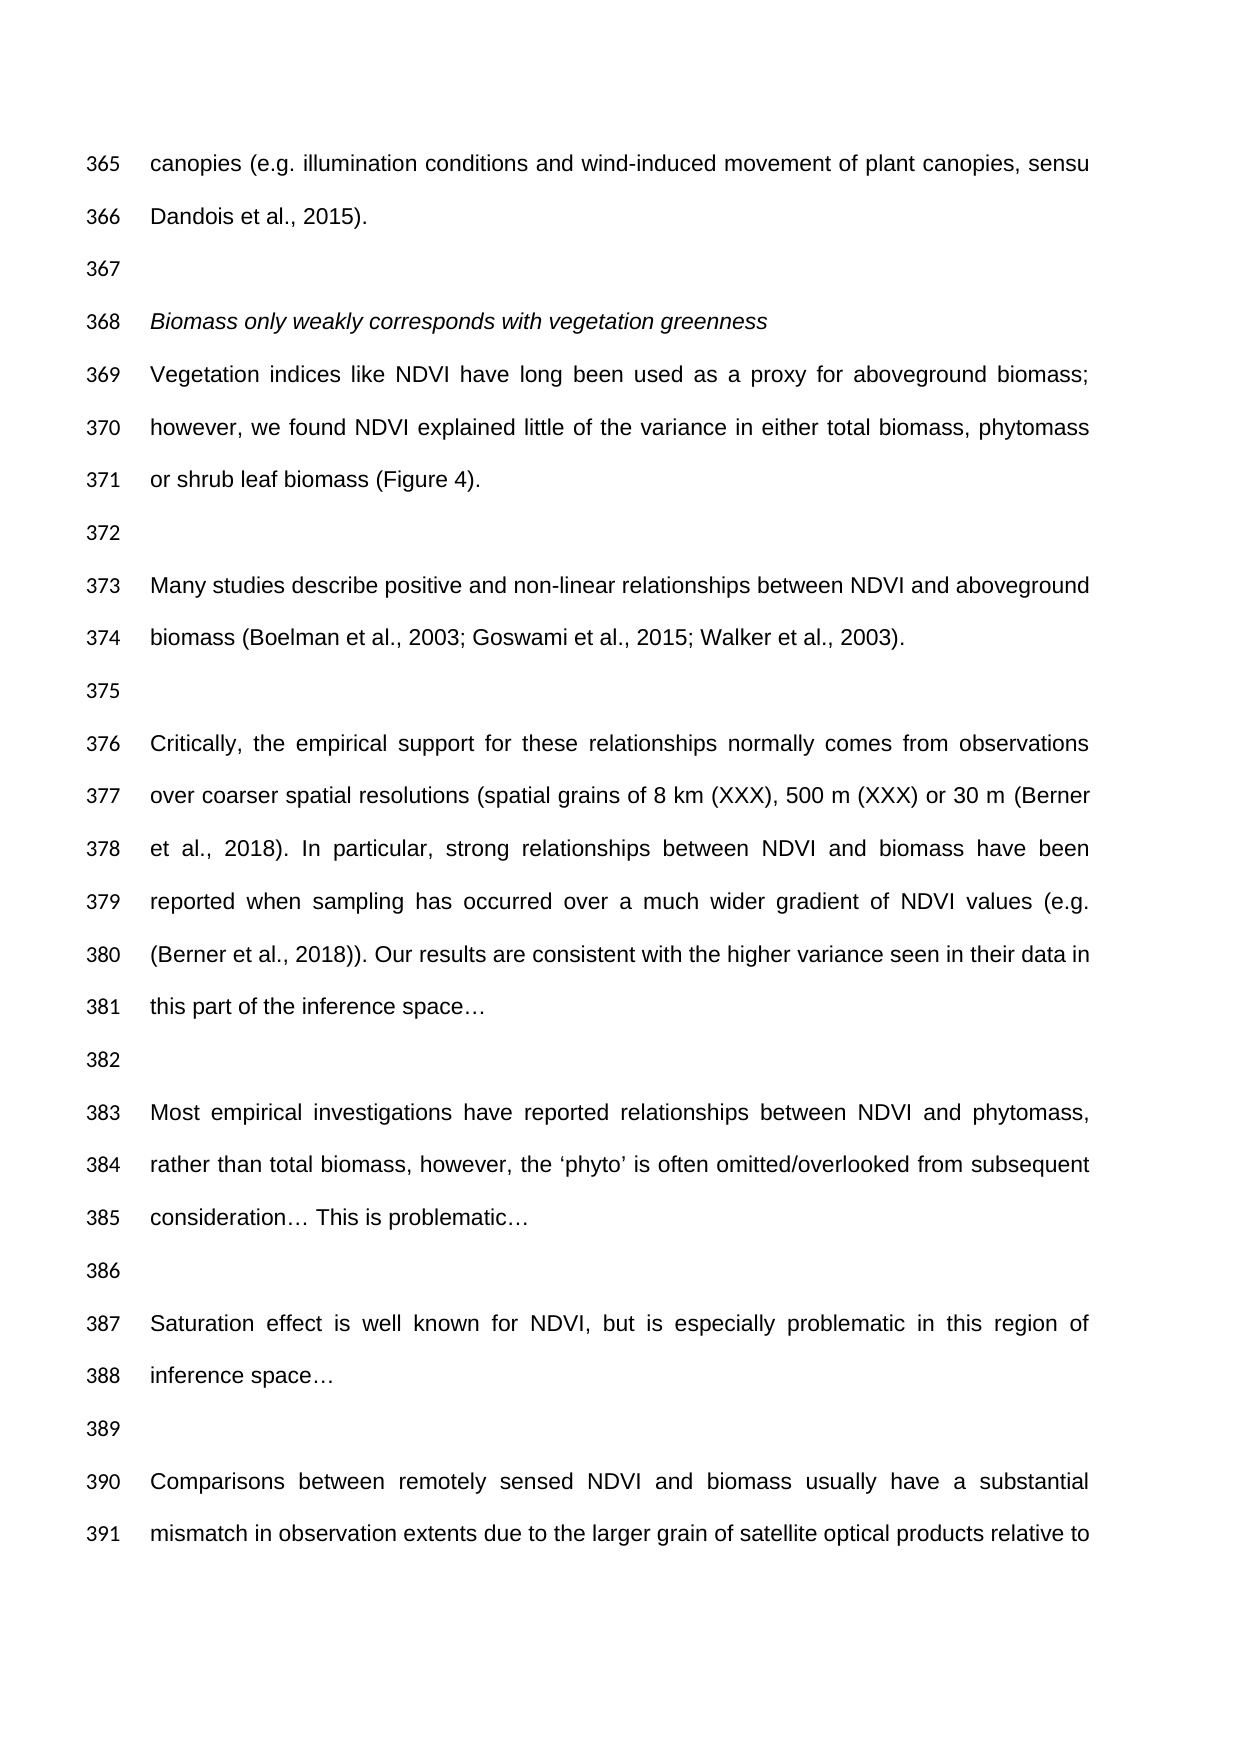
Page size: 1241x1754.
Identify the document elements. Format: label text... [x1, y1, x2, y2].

text Many studies describe positive and non-linear relationships between NDVI and aboveground biomass (Boelman et al., 2003; Goswami et al., 2015; Walker et al., 2003). [150, 572, 1090, 651]
text Biomass only weakly corresponds with vegetation greenness [150, 308, 1090, 334]
text Critically, the empirical support for these relationships normally comes from observations over coarser spatial resolutions (spatial grains of 8 km (XXX), 500 m (XXX) or 30 m (Berner et al., 2018). In particular, strong relationships between NDVI and biomass have been reported when sampling has occurred over a much wider gradient of NDVI values (e.g. (Berner et al., 2018)). Our results are consistent with the higher variance seen in their data in this part of the inference space… [150, 730, 1090, 1020]
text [150, 150, 1090, 229]
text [150, 1468, 1090, 1547]
text Vegetation indices like NDVI have long been used as a proxy for aboveground biomass; however, we found NDVI explained little of the variance in either total biomass, phytomass or shrub leaf biomass (Figure 4). [150, 361, 1090, 493]
text Most empirical investigations have reported relationships between NDVI and phytomass, rather than total biomass, however, the ‘phyto’ is often omitted/overlooked from subsequent consideration… This is problematic… [150, 1099, 1090, 1231]
text Saturation effect is well known for NDVI, but is especially problematic in this region of inference space… [150, 1309, 1090, 1389]
